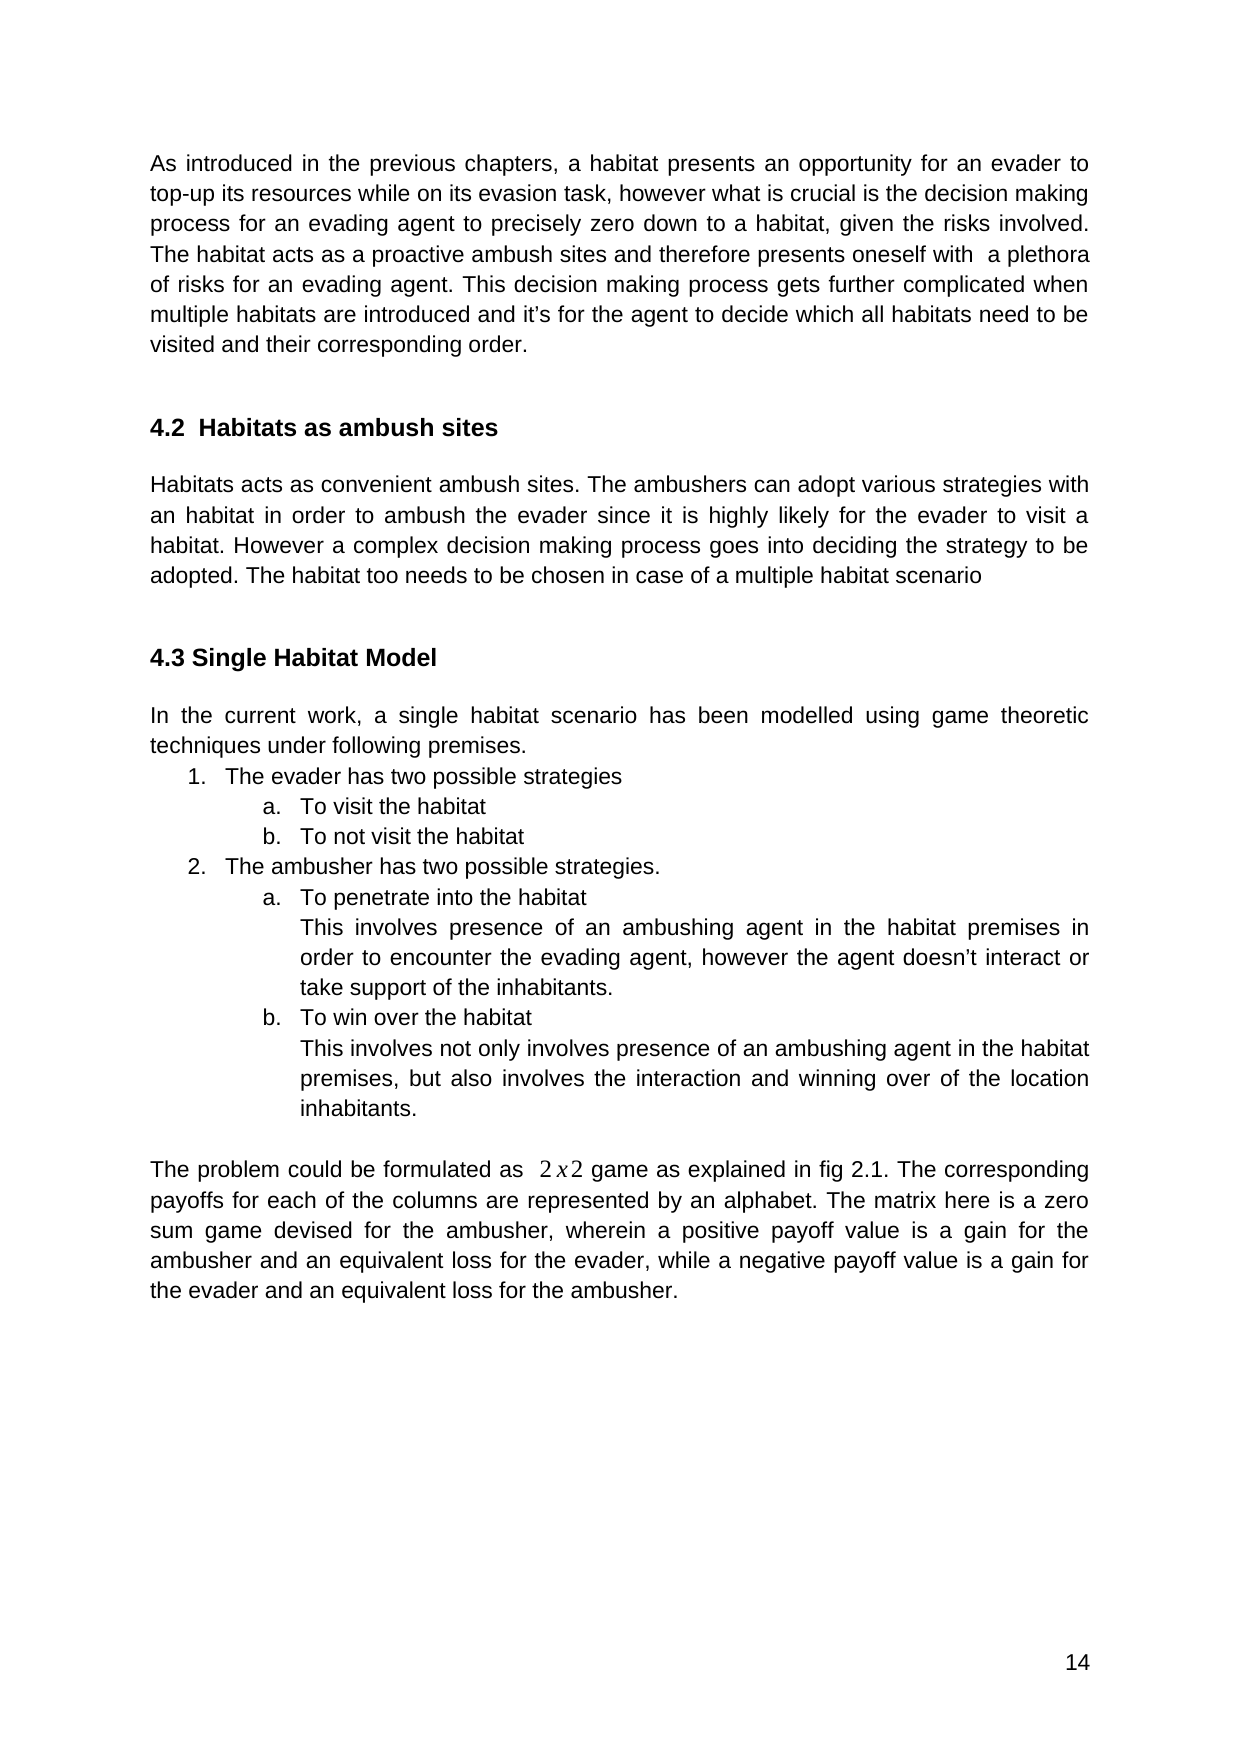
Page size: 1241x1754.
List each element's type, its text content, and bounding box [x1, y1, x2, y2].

text This involves not only involves presence of an ambushing agent in the habitat premises, but also involves the interaction and winning over of the location inhabitants. [300, 1034, 1090, 1121]
text This involves presence of an ambushing agent in the habitat premises in order to encounter the evading agent, however the agent doesn’t interact or take support of the inhabitants. [300, 914, 1090, 1001]
subtitle 4.3 Single Habitat Model [150, 643, 1090, 672]
list To visit the habitat [262, 793, 1090, 819]
text The problem could be formulated as game as explained in fig 2.1. The corresponding payoffs for each of the columns are represented by an alphabet. The matrix here is a zero sum game devised for the ambusher, wherein a positive payoff value is a gain for the ambusher and an equivalent loss for the evader, while a negative payoff value is a gain for the evader and an equivalent loss for the ambusher. [150, 1155, 1090, 1304]
list To penetrate into the habitat [262, 883, 1090, 910]
list The evader has two possible strategies [187, 763, 1090, 789]
text In the current work, a single habitat scenario has been modelled using game theoretic techniques under following premises. [150, 702, 1090, 759]
list To not visit the habitat [262, 823, 1090, 849]
list To win over the habitat [262, 1004, 1090, 1031]
text As introduced in the previous chapters, a habitat presents an opportunity for an evader to top-up its resources while on its evasion task, however what is crucial is the decision making process for an evading agent to precisely zero down to a habitat, given the risks involved. The habitat acts as a proactive ambush sites and therefore presents oneself with a plethora of risks for an evading agent. This decision making process gets further complicated when multiple habitats are introduced and it’s for the agent to decide which all habitats need to be visited and their corresponding order. [150, 150, 1090, 358]
list The ambusher has two possible strategies. [187, 853, 1090, 880]
subtitle 4.2 Habitats as ambush sites [150, 412, 1090, 441]
text Habitats acts as convenient ambush sites. The ambushers can adopt various strategies with an habitat in order to ambush the evader since it is highly likely for the evader to visit a habitat. However a complex decision making process goes into deciding the strategy to be adopted. The habitat too needs to be chosen in case of a multiple habitat scenario [150, 471, 1090, 588]
